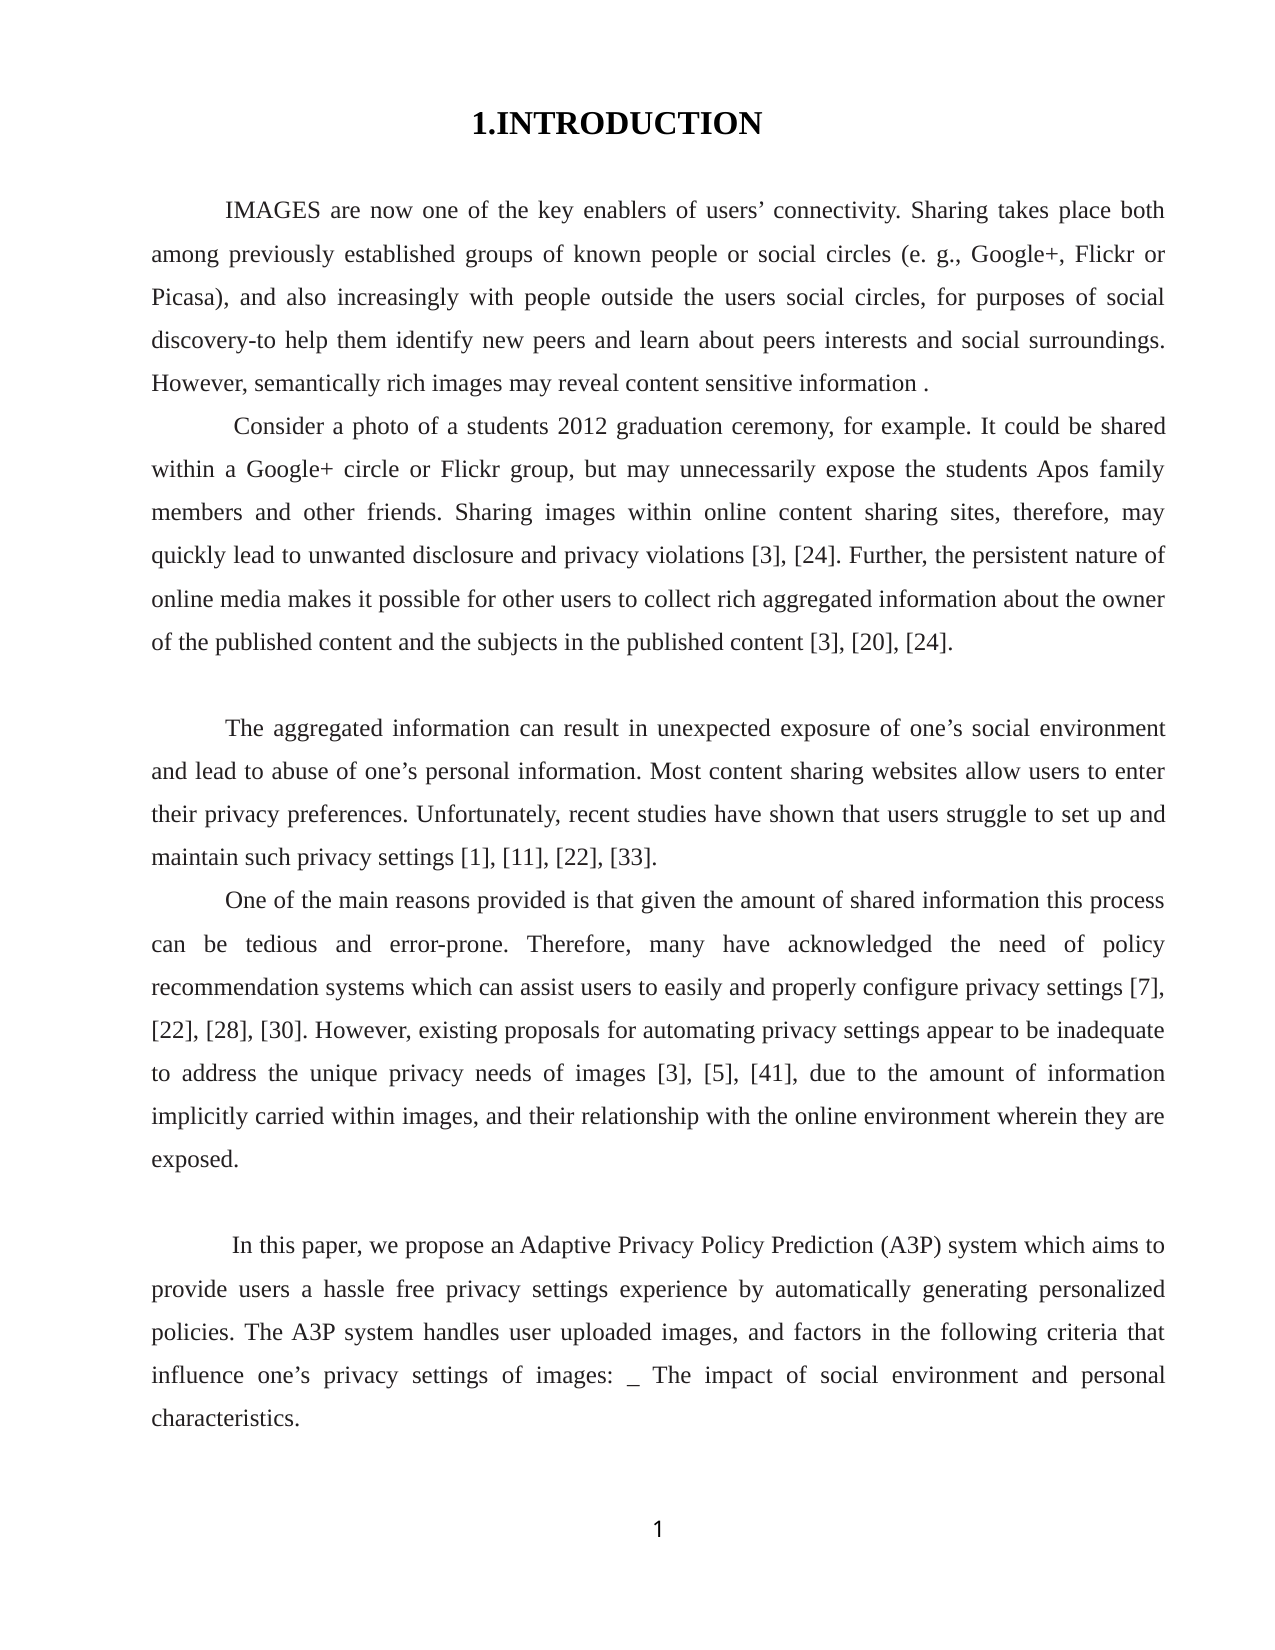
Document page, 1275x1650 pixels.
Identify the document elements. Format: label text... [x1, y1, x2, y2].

text One of the main reasons provided is that given the amount of shared information this process can be tedious and error-prone. Therefore, many have acknowledged the need of policy recommendation systems which can assist users to easily and properly configure privacy settings [7], [22], [28], [30]. However, existing proposals for automating privacy settings appear to be inadequate to address the unique privacy needs of images [3], [5], [41], due to the amount of information implicitly carried within images, and their relationship with the online environment wherein they are exposed. [151, 886, 1167, 1173]
text In this paper, we propose an Adaptive Privacy Policy Prediction (A3P) system which aims to provide users a hassle free privacy settings experience by automatically generating personalized policies. The A3P system handles user uploaded images, and factors in the following criteria that influence one’s privacy settings of images: _ The impact of social environment and personal characteristics. [151, 1231, 1167, 1432]
text The aggregated information can result in unexpected exposure of one’s social environment and lead to abuse of one’s personal information. Most content sharing websites allow users to enter their privacy preferences. Unfortunately, recent studies have shown that users struggle to set up and maintain such privacy settings [1], [11], [22], [33]. [151, 713, 1167, 871]
text 1.INTRODUCTION [153, 103, 1081, 142]
text IMAGES are now one of the key enablers of users’ connectivity. Sharing takes place both among previously established groups of known people or social circles (e. g., Google+, Flickr or Picasa), and also increasingly with people outside the users social circles, for purposes of social discovery-to help them identify new peers and learn about peers interests and social surroundings. However, semantically rich images may reveal content sensitive information . [151, 196, 1167, 397]
text Consider a photo of a students 2012 graduation ceremony, for example. It could be shared within a Google+ circle or Flickr group, but may unnecessarily expose the students Apos family members and other friends. Sharing images within online content sharing sites, therefore, may quickly lead to unwanted disclosure and privacy violations [3], [24]. Further, the persistent nature of online media makes it possible for other users to collect rich aggregated information about the owner of the published content and the subjects in the published content [3], [20], [24]. [151, 411, 1167, 656]
